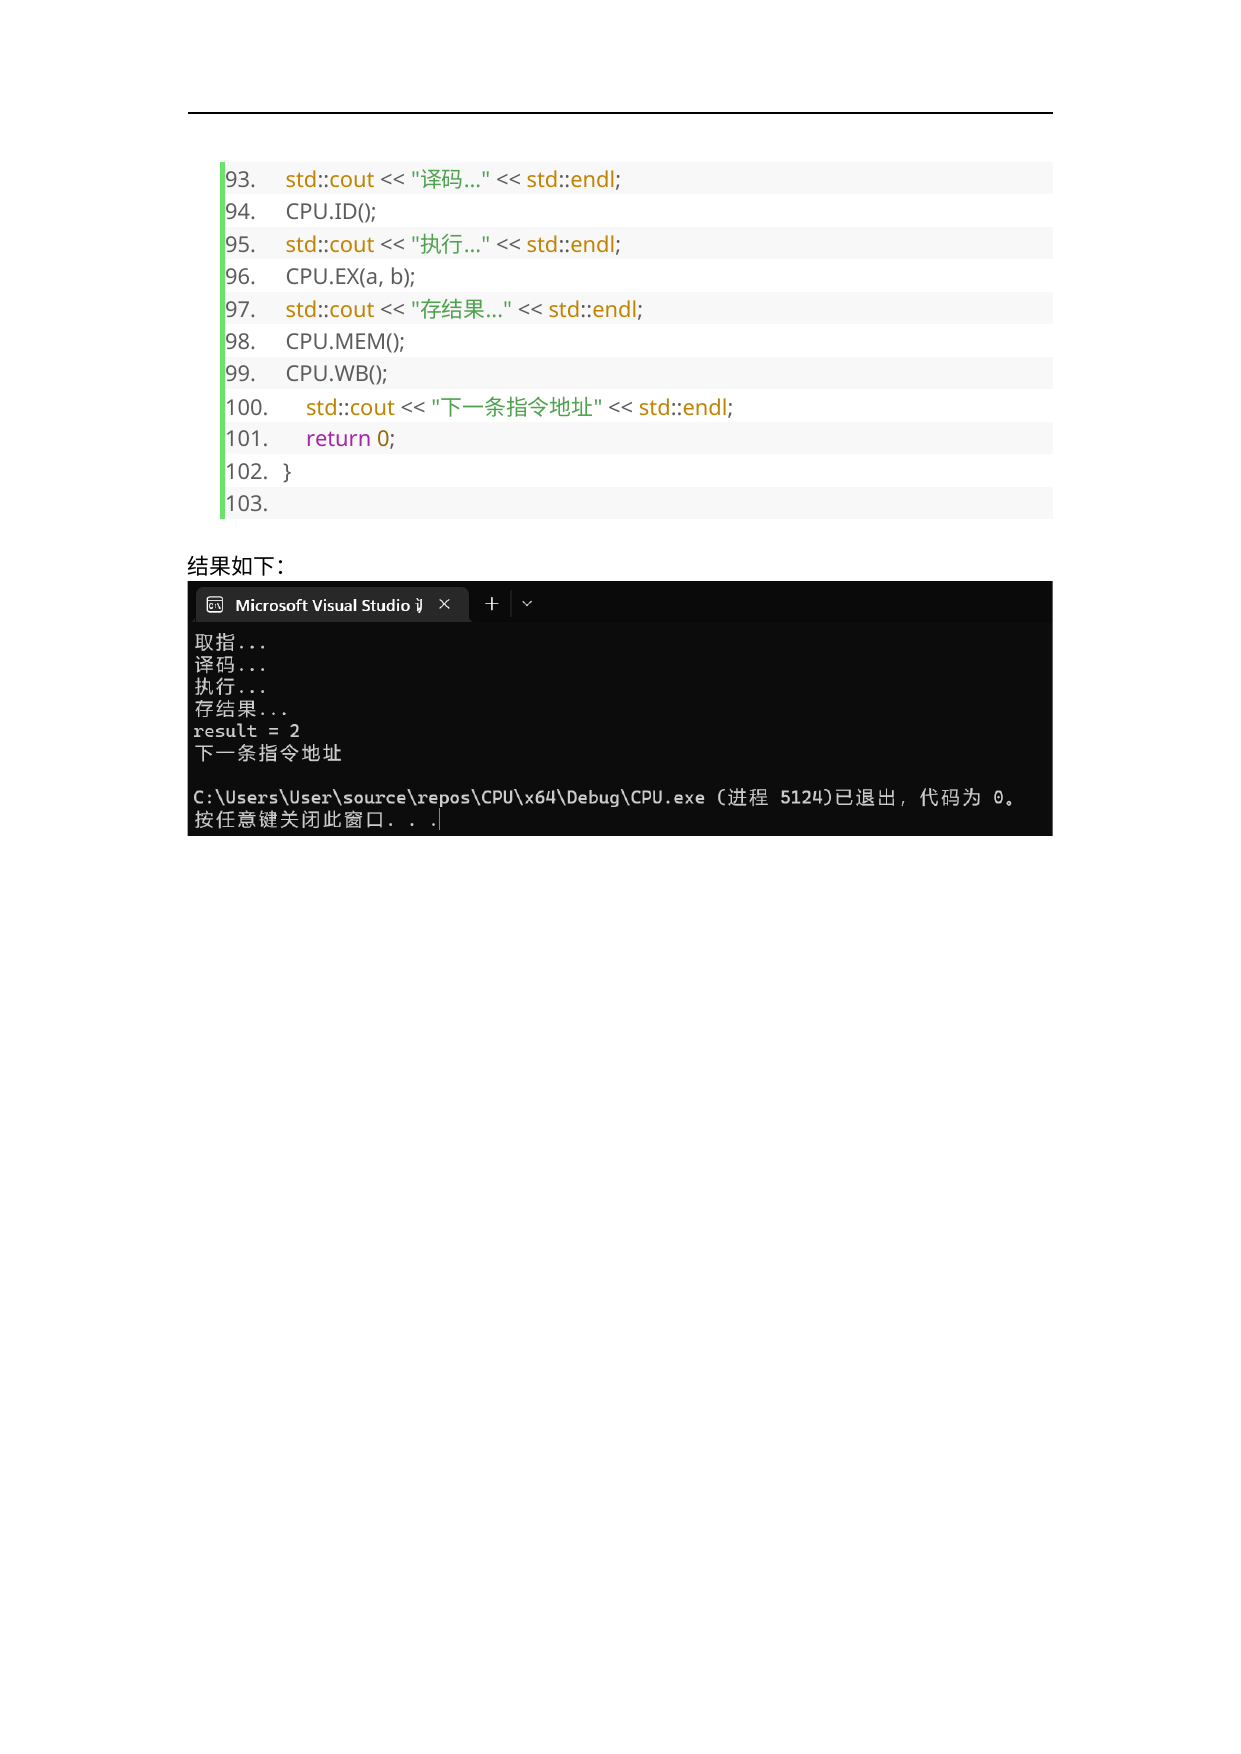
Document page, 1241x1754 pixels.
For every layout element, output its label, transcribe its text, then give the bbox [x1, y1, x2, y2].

list CPU.EX(a, b); [225, 259, 1053, 292]
text 结果如下： [187, 549, 1053, 581]
list std::cout << "译码..." << std::endl; [225, 162, 1053, 194]
list std::cout << "执行..." << std::endl; [225, 227, 1053, 259]
list CPU.MEM(); [225, 324, 1053, 357]
list CPU.WB(); [225, 357, 1053, 389]
picture [187, 581, 1053, 836]
list std::cout << "存结果..." << std::endl; [225, 292, 1053, 324]
list CPU.ID(); [225, 194, 1053, 227]
list } [225, 454, 1053, 487]
list return 0; [225, 422, 1053, 454]
list std::cout << "下一条指令地址" << std::endl; [225, 389, 1053, 422]
